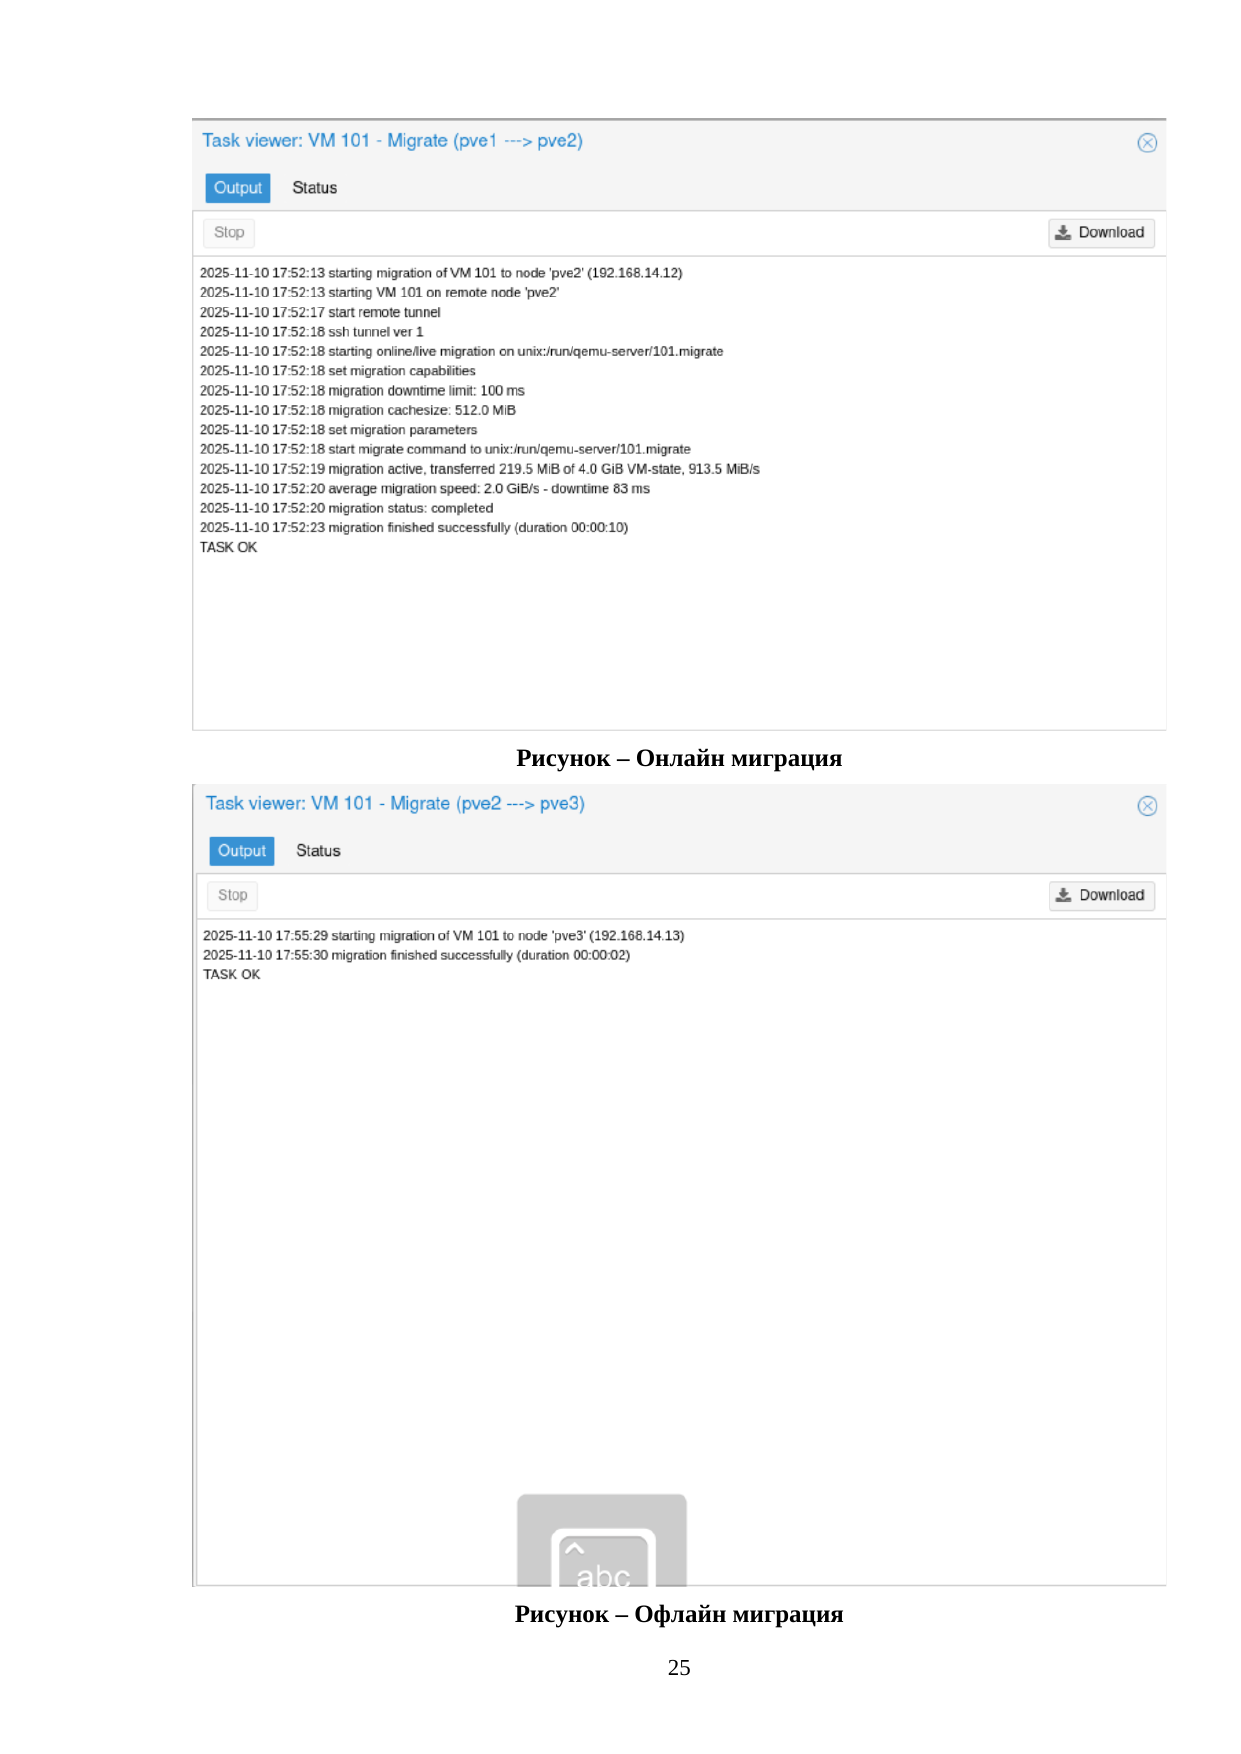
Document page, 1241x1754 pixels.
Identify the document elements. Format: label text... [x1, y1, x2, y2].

text Рисунок – Офлайн миграция [177, 1599, 1181, 1627]
picture [192, 784, 1167, 1587]
picture [192, 118, 1167, 731]
text Рисунок – Онлайн миграция [177, 743, 1181, 772]
